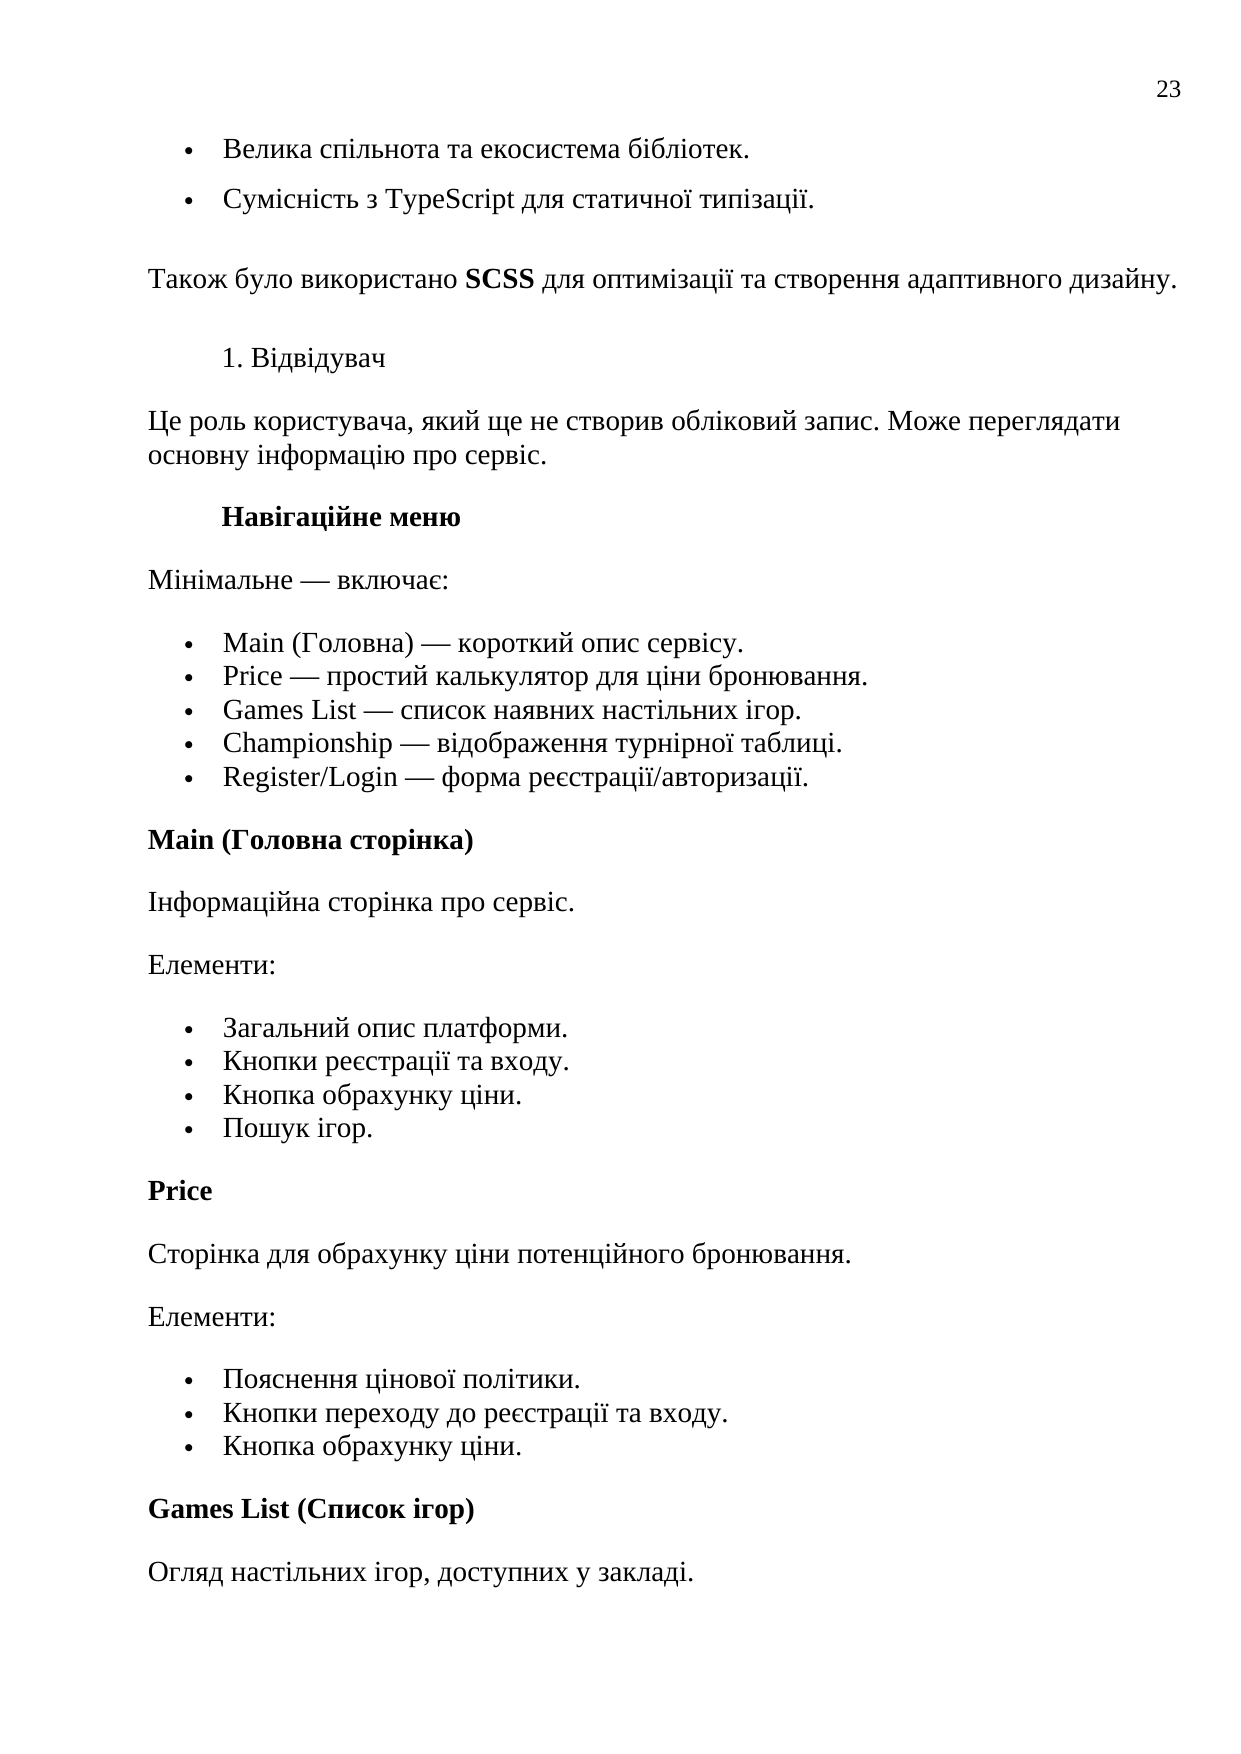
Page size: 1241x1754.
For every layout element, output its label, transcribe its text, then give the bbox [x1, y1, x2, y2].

list Кнопка обрахунку ціни. [185, 1428, 1181, 1462]
list Сумісність з TypeScript для статичної типізації. [185, 182, 1181, 215]
list Кнопки переходу до реєстрації та входу. [185, 1395, 1181, 1428]
subtitle 1. Відвідувач [148, 341, 1181, 374]
subtitle Price [148, 1173, 1181, 1207]
list Main (Головна) — короткий опис сервісу. [185, 625, 1181, 658]
list Games List — список наявних настільних ігор. [185, 692, 1181, 726]
list Кнопки реєстрації та входу. [185, 1043, 1181, 1077]
list Пошук ігор. [185, 1111, 1181, 1144]
text Огляд настільних ігор, доступних у закладі. [148, 1554, 1181, 1587]
text Це роль користувача, який ще не створив обліковий запис. Може переглядати основну інформацію про сервіс. [148, 403, 1181, 470]
list Championship — відображення турнірної таблиці. [185, 726, 1181, 759]
subtitle Games List (Список ігор) [148, 1491, 1181, 1525]
list Кнопка обрахунку ціни. [185, 1077, 1181, 1111]
subtitle Навігаційне меню [148, 499, 1181, 533]
list Register/Login — форма реєстрації/авторизації. [185, 759, 1181, 793]
text Мінімальне — включає: [148, 562, 1181, 596]
text Сторінка для обрахунку ціни потенційного бронювання. [148, 1236, 1181, 1269]
text Елементи: [148, 947, 1181, 981]
text Елементи: [148, 1299, 1181, 1332]
subtitle Main (Головна сторінка) [148, 822, 1181, 855]
text Також було використано SCSS для оптимізації та створення адаптивного дизайну. [148, 261, 1181, 295]
list Price — простий калькулятор для ціни бронювання. [185, 658, 1181, 692]
list Пояснення цінової політики. [185, 1361, 1181, 1395]
list Велика спільнота та екосистема бібліотек. [185, 131, 1181, 165]
list Загальний опис платформи. [185, 1010, 1181, 1043]
text Інформаційна сторінка про сервіс. [148, 884, 1181, 918]
